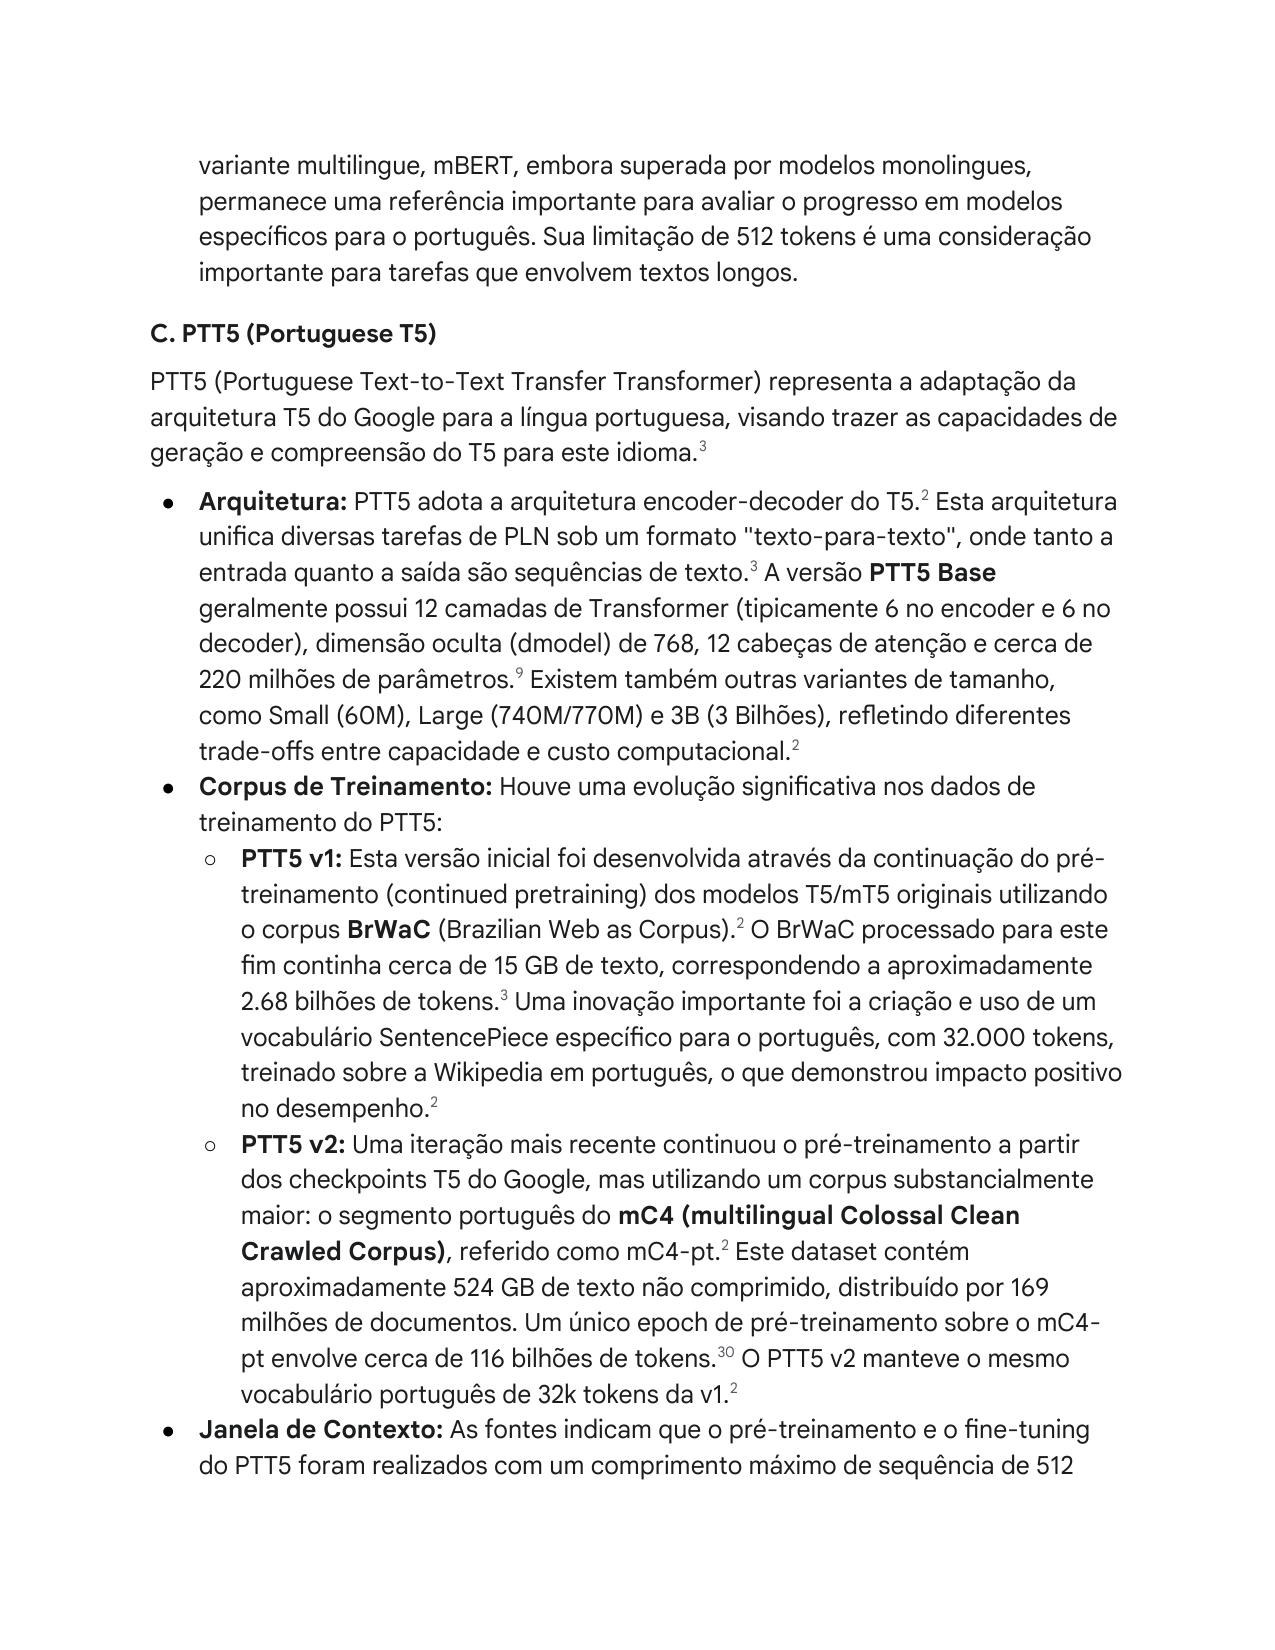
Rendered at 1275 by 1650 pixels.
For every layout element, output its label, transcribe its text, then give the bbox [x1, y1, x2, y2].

text PTT5 (Portuguese Text-to-Text Transfer Transformer) representa a adaptação da arquitetura T5 do Google para a língua portuguesa, visando trazer as capacidades de geração e compreensão do T5 para este idioma.3 [150, 366, 1125, 469]
list Corpus de Treinamento: Houve uma evolução significativa nos dados de treinamento do PTT5: [161, 772, 1125, 839]
list Arquitetura: PTT5 adota a arquitetura encoder-decoder do T5.2 Esta arquitetura unifica diversas tarefas de PLN sob um formato "texto-para-texto", onde tanto a entrada quanto a saída são sequências de texto.3 A versão PTT5 Base geralmente possui 12 camadas de Transformer (tipicamente 6 no encoder e 6 no decoder), dimensão oculta (dmodel​) de 768, 12 cabeças de atenção e cerca de 220 milhões de parâmetros.9 Existem também outras variantes de tamanho, como Small (60M), Large (740M/770M) e 3B (3 Bilhões), refletindo diferentes trade-offs entre capacidade e custo computacional.2 [161, 486, 1125, 767]
list PTT5 v2: Uma iteração mais recente continuou o pré-treinamento a partir dos checkpoints T5 do Google, mas utilizando um corpus substancialmente maior: o segmento português do mC4 (multilingual Colossal Clean Crawled Corpus), referido como mC4-pt.2 Este dataset contém aproximadamente 524 GB de texto não comprimido, distribuído por 169 milhões de documentos. Um único epoch de pré-treinamento sobre o mC4-pt envolve cerca de 116 bilhões de tokens.30 O PTT5 v2 manteve o mesmo vocabulário português de 32k tokens da v1.2 [203, 1129, 1125, 1410]
list PTT5 v1: Esta versão inicial foi desenvolvida através da continuação do pré-treinamento (continued pretraining) dos modelos T5/mT5 originais utilizando o corpus BrWaC (Brazilian Web as Corpus).2 O BrWaC processado para este fim continha cerca de 15 GB de texto, correspondendo a aproximadamente 2.68 bilhões de tokens.3 Uma inovação importante foi a criação e uso de um vocabulário SentencePiece específico para o português, com 32.000 tokens, treinado sobre a Wikipedia em português, o que demonstrou impacto positivo no desempenho.2 [203, 843, 1125, 1124]
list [161, 1415, 1125, 1482]
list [161, 150, 1125, 288]
subtitle C. PTT5 (Portuguese T5) [150, 318, 1125, 349]
